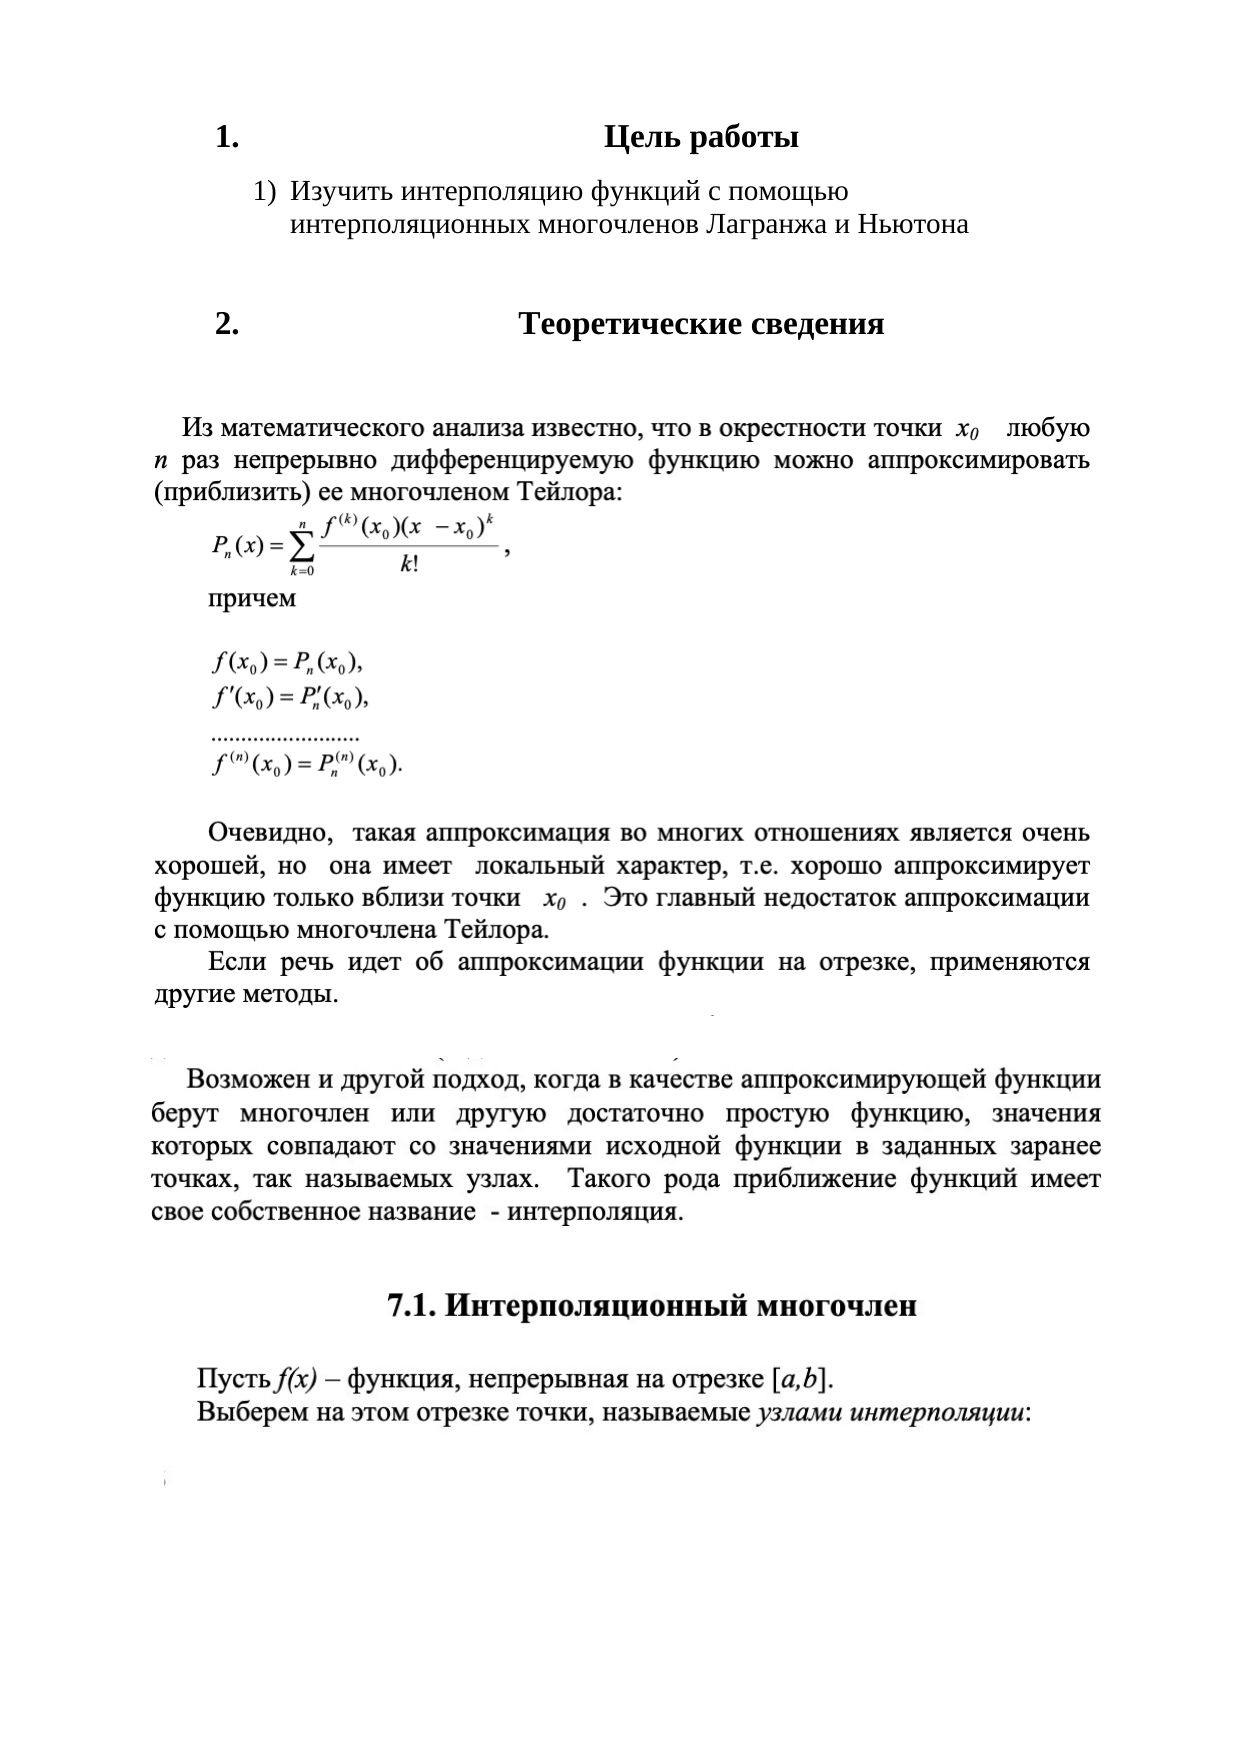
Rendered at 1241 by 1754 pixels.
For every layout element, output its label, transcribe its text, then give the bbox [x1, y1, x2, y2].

picture [164, 1292, 1031, 1487]
picture [154, 416, 1091, 1016]
subtitle Цель работы [214, 116, 1211, 154]
picture [151, 1058, 1102, 1226]
list Изучить интерполяцию функций с помощью интерполяционных многочленов Лагранжа и Ньютона [252, 173, 1095, 240]
subtitle Теоретические сведения [214, 303, 1211, 341]
